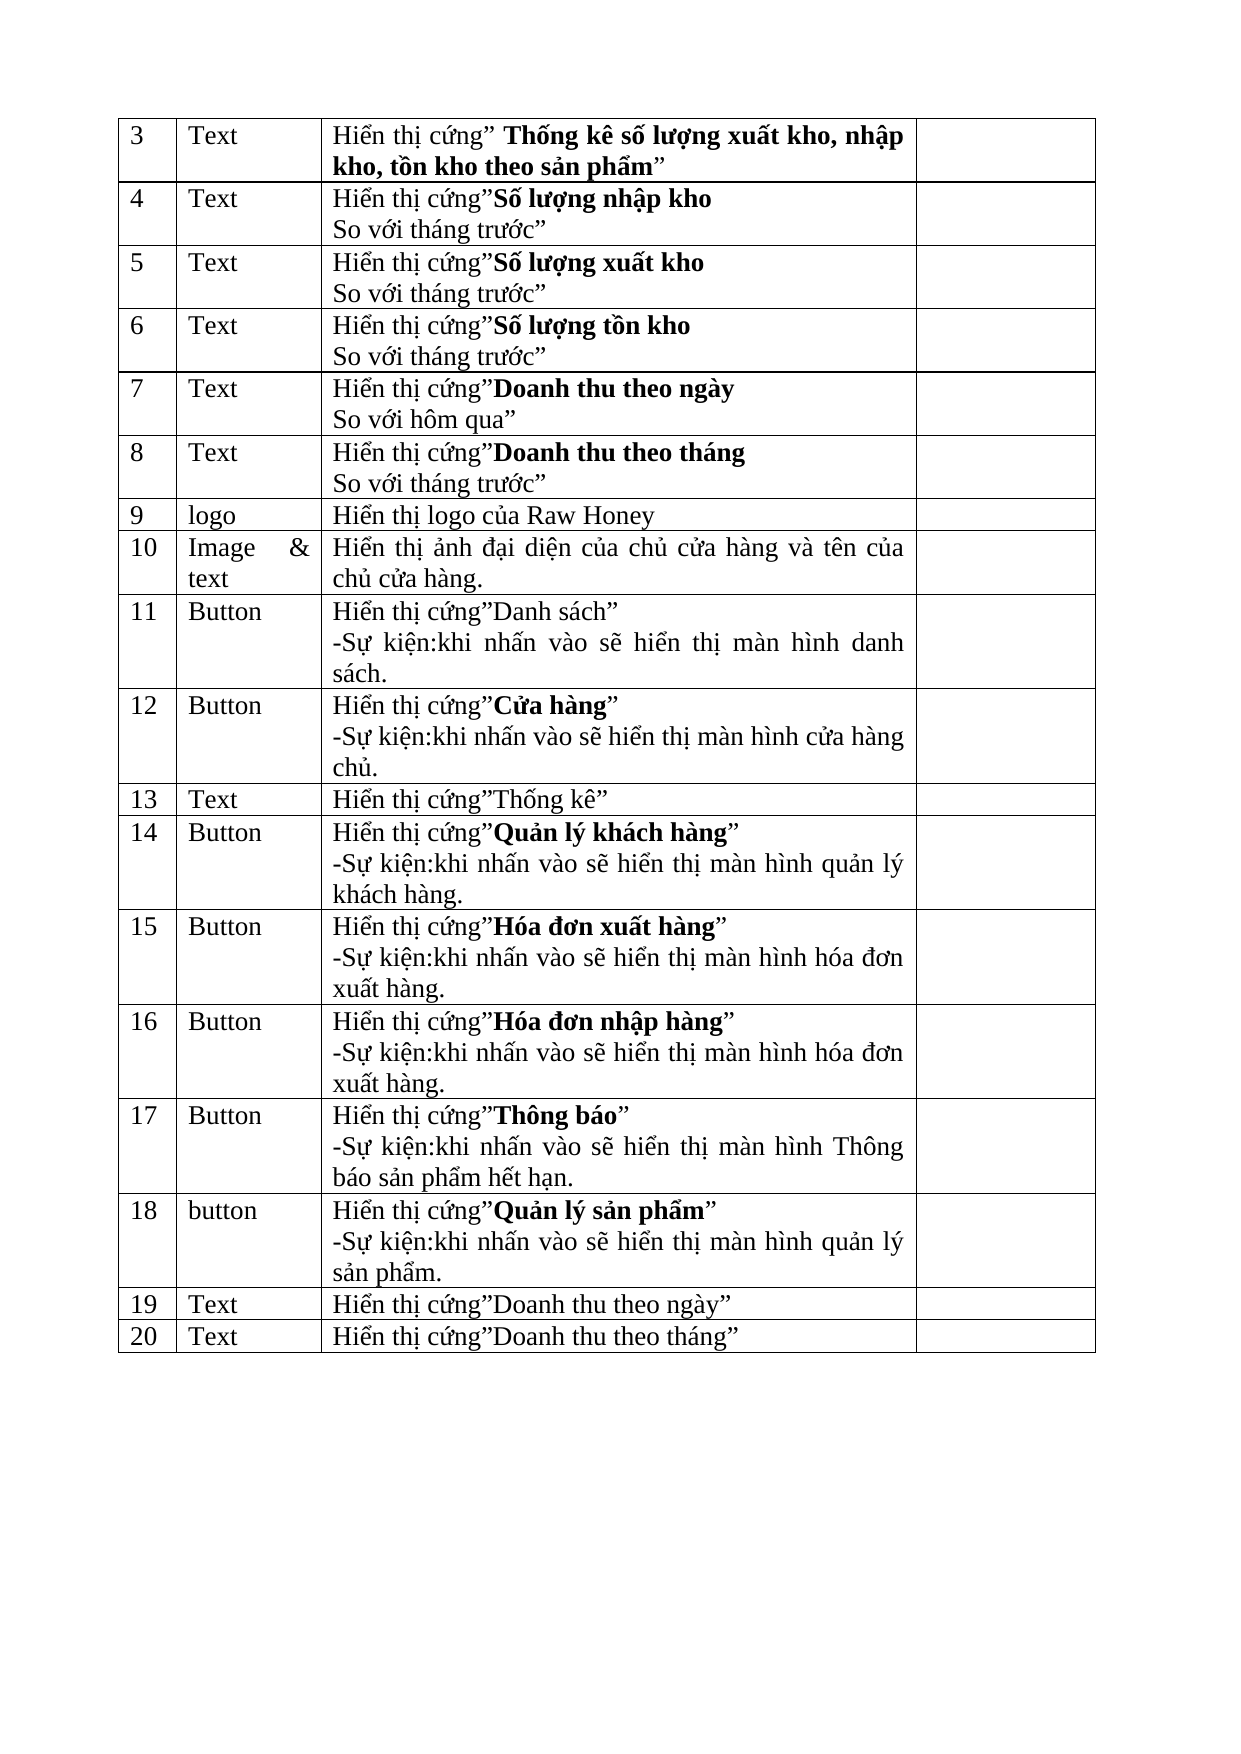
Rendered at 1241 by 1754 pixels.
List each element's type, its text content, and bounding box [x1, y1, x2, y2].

table_cell Hiển thị cứng”Doanh thu theo ngày So với hôm qua” [322, 373, 916, 435]
table_cell Hiển thị cứng”Cửa hàng” -Sự kiện:khi nhấn vào sẽ hiển thị màn hình cửa hàng chủ. [322, 689, 916, 783]
table_cell [917, 1320, 1095, 1352]
table_cell Text [177, 183, 321, 245]
table_cell Hiển thị cứng”Danh sách” -Sự kiện:khi nhấn vào sẽ hiển thị màn hình danh sách. [322, 595, 916, 688]
table_cell [917, 784, 1095, 815]
table_cell Hiển thị cứng”Quản lý khách hàng” -Sự kiện:khi nhấn vào sẽ hiển thị màn hình quản lý khách hàng. [322, 816, 916, 909]
table_cell 4 [119, 183, 176, 245]
table_cell [917, 246, 1095, 308]
table_cell [917, 531, 1095, 594]
table_cell 13 [119, 784, 176, 815]
table_cell Button [177, 1099, 321, 1193]
table_cell 15 [119, 910, 176, 1004]
table_cell Text [177, 246, 321, 308]
table_cell 5 [119, 246, 176, 308]
table_cell Button [177, 689, 321, 783]
table_cell Image & text [177, 531, 321, 594]
table_cell [917, 910, 1095, 1004]
table_cell 16 [119, 1005, 176, 1098]
table_cell Text [177, 119, 321, 181]
table_cell [917, 816, 1095, 909]
table_cell Hiển thị cứng”Hóa đơn nhập hàng” -Sự kiện:khi nhấn vào sẽ hiển thị màn hình hóa đơn xuất hàng. [322, 1005, 916, 1098]
table_cell [917, 183, 1095, 245]
table_cell [917, 1194, 1095, 1287]
table_cell Button [177, 816, 321, 909]
table_cell 12 [119, 689, 176, 783]
table_cell [917, 436, 1095, 498]
table_cell 18 [119, 1194, 176, 1287]
table_cell 17 [119, 1099, 176, 1193]
table_cell Hiển thị cứng”Số lượng tồn kho So với tháng trước” [322, 309, 916, 371]
table_cell Hiển thị cứng”Số lượng xuất kho So với tháng trước” [322, 246, 916, 308]
table_cell Text [177, 309, 321, 371]
table_cell 7 [119, 373, 176, 435]
table_cell [917, 1005, 1095, 1098]
table_cell 6 [119, 309, 176, 371]
table_cell Hiển thị cứng”Thống kê” [322, 784, 916, 815]
table_cell [917, 595, 1095, 688]
table_cell logo [177, 499, 321, 530]
table_cell 14 [119, 816, 176, 909]
table_cell Button [177, 595, 321, 688]
table_cell Hiển thị cứng”Số lượng nhập kho So với tháng trước” [322, 183, 916, 245]
table_cell button [177, 1194, 321, 1287]
table_cell Hiển thị cứng”Hóa đơn xuất hàng” -Sự kiện:khi nhấn vào sẽ hiển thị màn hình hóa đơn xuất hàng. [322, 910, 916, 1004]
table_cell Hiển thị cứng”Doanh thu theo ngày” [322, 1288, 916, 1319]
table_cell [917, 1288, 1095, 1319]
table_cell 19 [119, 1288, 176, 1319]
table_cell Text [177, 436, 321, 498]
table_cell 20 [119, 1320, 176, 1352]
table_cell [917, 309, 1095, 371]
table_cell Hiển thị cứng”Doanh thu theo tháng” [322, 1320, 916, 1352]
table_cell 10 [119, 531, 176, 594]
table_cell [917, 373, 1095, 435]
table_cell 11 [119, 595, 176, 688]
table_cell Button [177, 1005, 321, 1098]
table_cell Hiển thị ảnh đại diện của chủ cửa hàng và tên của chủ cửa hàng. [322, 531, 916, 594]
table_cell [917, 119, 1095, 181]
table_cell 8 [119, 436, 176, 498]
table_cell Hiển thị cứng”Doanh thu theo tháng So với tháng trước” [322, 436, 916, 498]
table_cell 3 [119, 119, 176, 181]
table_cell Text [177, 373, 321, 435]
table_cell Hiển thị cứng”Thông báo” -Sự kiện:khi nhấn vào sẽ hiển thị màn hình Thông báo sản phẩm hết hạn. [322, 1099, 916, 1193]
table_cell Text [177, 1288, 321, 1319]
table_cell Hiển thị cứng”Quản lý sản phẩm” -Sự kiện:khi nhấn vào sẽ hiển thị màn hình quản lý sản phẩm. [322, 1194, 916, 1287]
table_cell Text [177, 784, 321, 815]
table_cell [917, 689, 1095, 783]
table_cell Button [177, 910, 321, 1004]
table_cell 9 [119, 499, 176, 530]
table_cell Hiển thị cứng” Thống kê số lượng xuất kho, nhập kho, tồn kho theo sản phẩm” [322, 119, 916, 181]
table_cell Hiển thị logo của Raw Honey [322, 499, 916, 530]
table_cell [917, 1099, 1095, 1193]
table_cell Text [177, 1320, 321, 1352]
table_cell [917, 499, 1095, 530]
